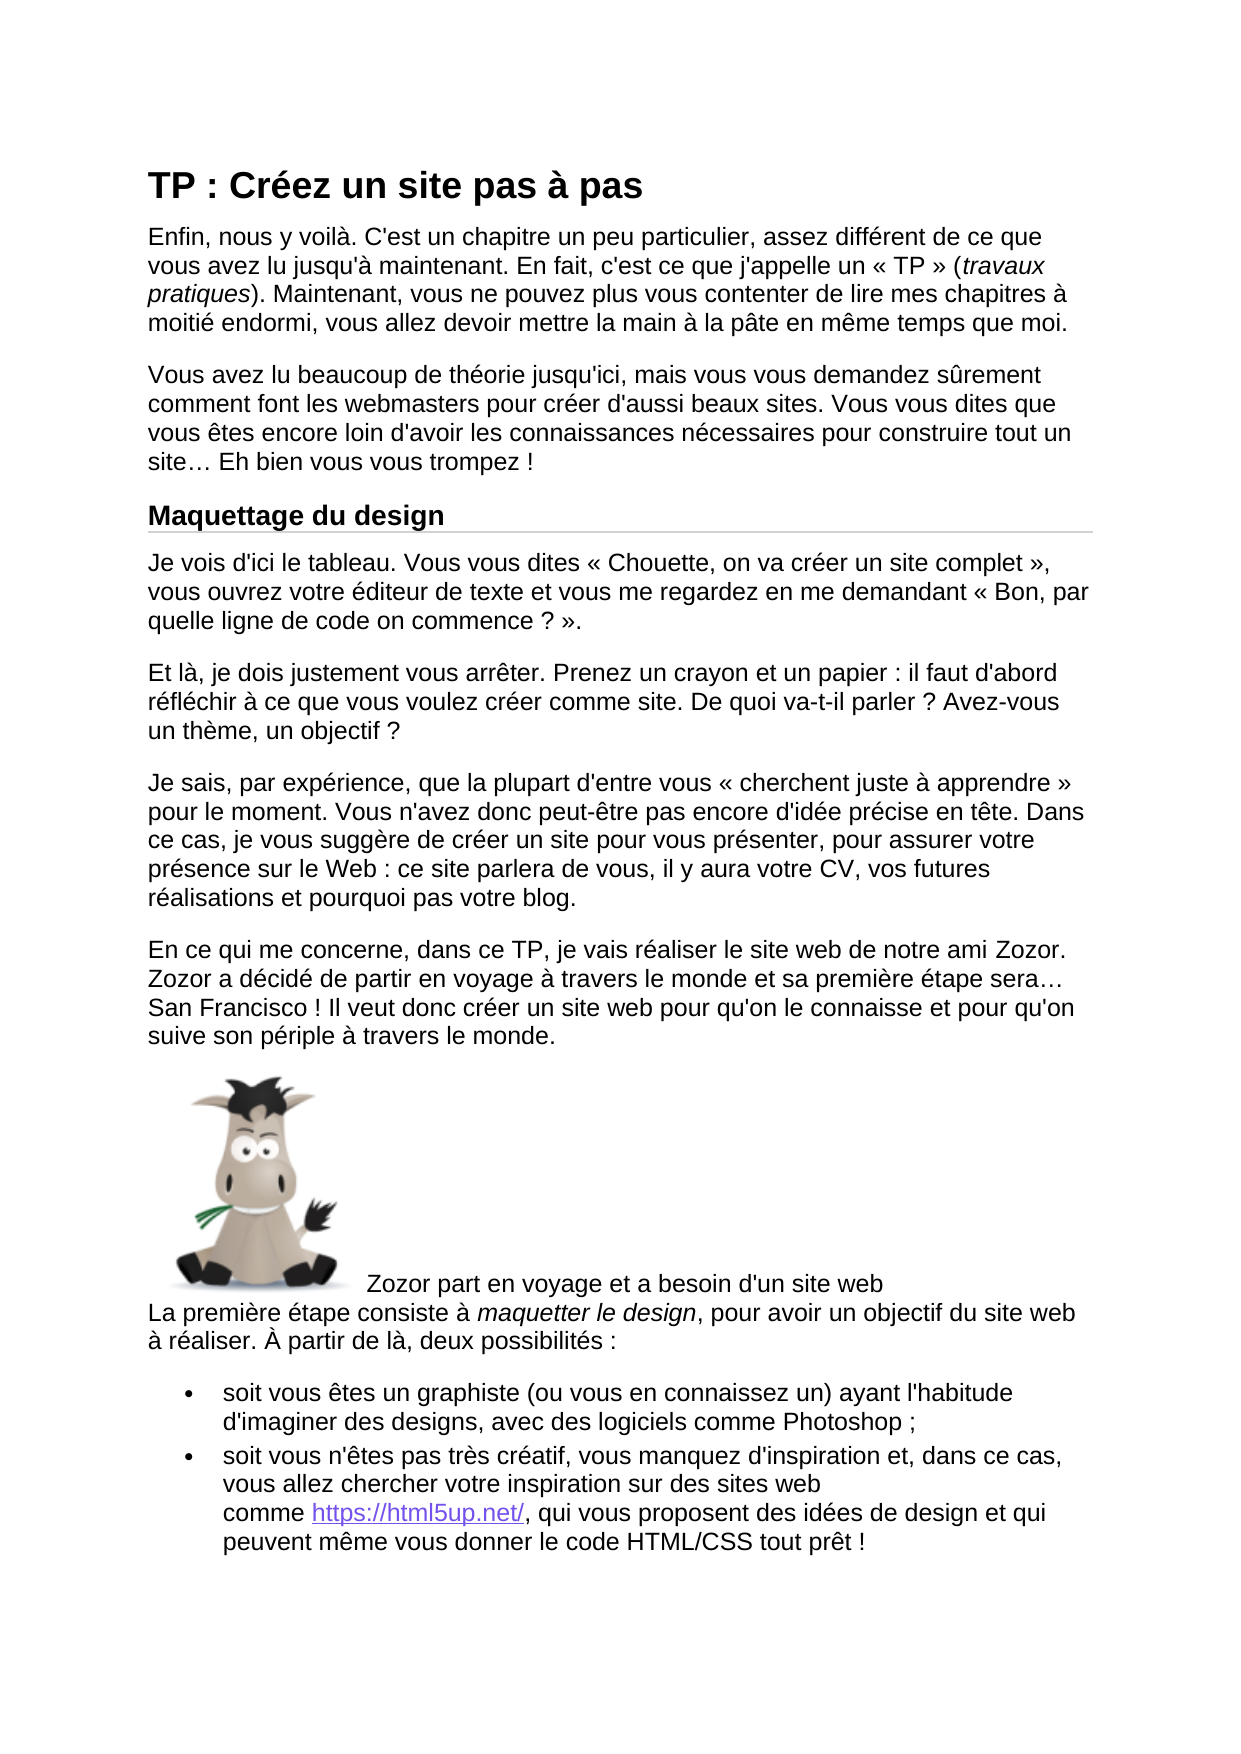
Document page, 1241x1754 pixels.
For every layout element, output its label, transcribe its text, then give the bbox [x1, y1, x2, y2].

list soit vous êtes un graphiste (ou vous en connaissez un) ayant l'habitude d'imaginer des designs, avec des logiciels comme Photoshop ; [185, 1378, 1093, 1436]
text En ce qui me concerne, dans ce TP, je vais réaliser le site web de notre ami Zozor. Zozor a décidé de partir en voyage à travers le monde et sa première étape sera… San Francisco ! Il veut donc créer un site web pour qu'on le connaisse et pour qu'on suive son périple à travers le monde. [148, 935, 1093, 1050]
text TP : Créez un site pas à pas [148, 163, 1093, 206]
text Zozor part en voyage et a besoin d'un site web [148, 1073, 1093, 1297]
text Enfin, nous y voilà. C'est un chapitre un peu particulier, assez différent de ce que vous avez lu jusqu'à maintenant. En fait, c'est ce que j'appelle un « TP » (travaux pratiques). Maintenant, vous ne pouvez plus vous contenter de lire mes chapitres à moitié endormi, vous allez devoir mettre la main à la pâte en même temps que moi. [148, 222, 1093, 337]
list soit vous n'êtes pas très créatif, vous manquez d'inspiration et, dans ce cas, vous allez chercher votre inspiration sur des sites web comme https://html5up.net/, qui vous proposent des idées de design et qui peuvent même vous donner le code HTML/CSS tout prêt ! [185, 1441, 1093, 1556]
text Vous avez lu beaucoup de théorie jusqu'ici, mais vous vous demandez sûrement comment font les webmasters pour créer d'aussi beaux sites. Vous vous dites que vous êtes encore loin d'avoir les connaissances nécessaires pour construire tout un site… Eh bien vous vous trompez ! [148, 360, 1093, 475]
text Je sais, par expérience, que la plupart d'entre vous « cherchent juste à apprendre » pour le moment. Vous n'avez donc peut-être pas encore d'idée précise en tête. Dans ce cas, je vous suggère de créer un site pour vous présenter, pour assurer votre présence sur le Web : ce site parlera de vous, il y aura votre CV, vos futures réalisations et pourquoi pas votre blog. [148, 768, 1093, 912]
text La première étape consiste à maquetter le design, pour avoir un objectif du site web à réaliser. À partir de là, deux possibilités : [148, 1297, 1093, 1355]
text Et là, je dois justement vous arrêter. Prenez un crayon et un papier : il faut d'abord réfléchir à ce que vous voulez créer comme site. De quoi va-t-il parler ? Avez-vous un thème, un objectif ? [148, 658, 1093, 744]
text Maquettage du design [148, 499, 1093, 531]
picture [147, 1073, 367, 1293]
text Je vois d'ici le tableau. Vous vous dites « Chouette, on va créer un site complet », vous ouvrez votre éditeur de texte et vous me regardez en me demandant « Bon, par quelle ligne de code on commence ? ». [148, 548, 1093, 635]
